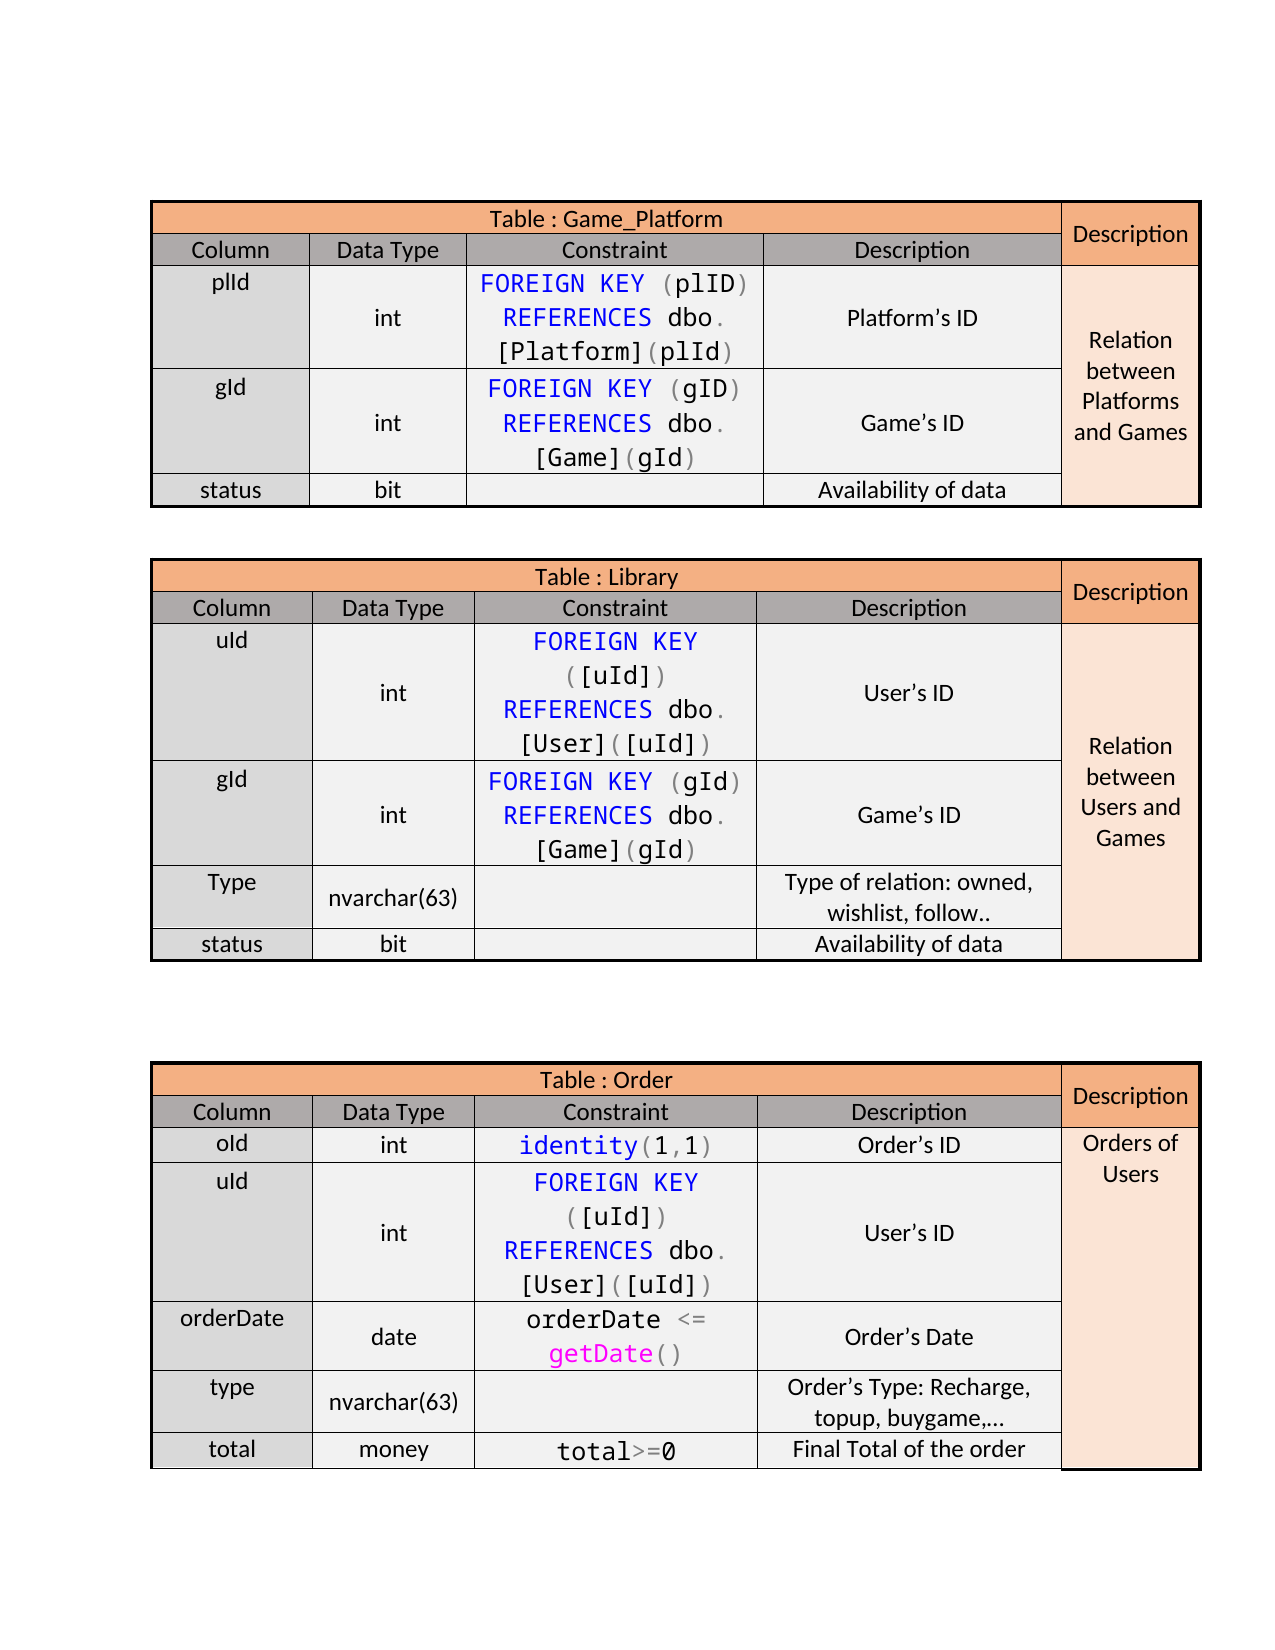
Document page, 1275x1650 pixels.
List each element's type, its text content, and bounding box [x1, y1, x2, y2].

table_cell [475, 1371, 757, 1432]
table_cell gId [153, 369, 309, 473]
table_cell Relation between Users and Games [1062, 624, 1198, 959]
table_cell FOREIGN KEY (plID) REFERENCES dbo.[Platform](plId) [467, 266, 763, 368]
table_cell status [153, 929, 312, 959]
table_cell nvarchar(63) [313, 1371, 474, 1432]
table_cell date [313, 1302, 474, 1370]
table_cell Column [153, 234, 309, 265]
table_cell int [313, 1163, 474, 1301]
table_cell gId [153, 761, 312, 865]
table_cell FOREIGN KEY ([uId]) REFERENCES dbo.[User]([uId]) [475, 624, 756, 760]
table_header Table : Library [153, 561, 1061, 591]
table_cell total [153, 1433, 312, 1467]
table_cell Type of relation: owned, wishlist, follow.. [757, 866, 1061, 927]
table_cell type [153, 1371, 312, 1432]
table_cell uId [153, 1163, 312, 1301]
table_cell Order’s ID [758, 1128, 1061, 1162]
table_cell FOREIGN KEY ([uId]) REFERENCES dbo.[User]([uId]) [475, 1163, 757, 1301]
table_cell nvarchar(63) [313, 866, 474, 927]
table_header Table : Order [153, 1065, 1061, 1095]
table_cell Order’s Date [758, 1302, 1061, 1370]
table_cell Constraint [467, 234, 763, 265]
table_cell Order’s Type: Recharge, topup, buygame,… [758, 1371, 1061, 1432]
table_header Table : Game_Platform [153, 203, 1061, 233]
table_cell Column [153, 1096, 312, 1127]
table_cell Type [153, 866, 312, 927]
table_cell Final Total of the order [758, 1433, 1061, 1467]
table_cell [475, 866, 756, 927]
table_cell plId [153, 266, 309, 368]
table_cell Orders of Users [1062, 1128, 1198, 1467]
table_cell int [310, 266, 466, 368]
table_cell Description [764, 234, 1061, 265]
table_cell Constraint [475, 1096, 757, 1127]
table_cell bit [310, 474, 466, 505]
table_cell Description [758, 1096, 1061, 1127]
table_cell Constraint [475, 592, 756, 623]
table_cell Game’s ID [757, 761, 1061, 865]
table_cell Relation between Platforms and Games [1062, 266, 1198, 505]
table_cell money [313, 1433, 474, 1467]
table_cell Availability of data [764, 474, 1061, 505]
table_cell bit [313, 929, 474, 959]
table_header Description [1062, 203, 1198, 265]
table_cell Column [153, 592, 312, 623]
table_cell Description [757, 592, 1061, 623]
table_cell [467, 369, 763, 473]
table_cell int [313, 761, 474, 865]
table_cell int [310, 369, 466, 473]
table_cell [467, 474, 763, 505]
table_cell oId [153, 1128, 312, 1162]
table_cell total>=0 [475, 1433, 757, 1467]
table_cell orderDate [153, 1302, 312, 1370]
table_cell [475, 929, 756, 959]
table_header Description [1062, 1065, 1198, 1127]
table_cell User’s ID [758, 1163, 1061, 1301]
table_cell User’s ID [757, 624, 1061, 760]
table_cell Availability of data [757, 929, 1061, 959]
table_cell FOREIGN KEY (gId) REFERENCES dbo.[Game](gId) [475, 761, 756, 865]
table_header Description [1062, 561, 1198, 623]
table_cell Data Type [313, 592, 474, 623]
table_cell int [313, 624, 474, 760]
table_cell uId [153, 624, 312, 760]
table_cell status [153, 474, 309, 505]
table_cell Data Type [310, 234, 466, 265]
table_cell Data Type [313, 1096, 474, 1127]
table_cell identity(1,1) [475, 1128, 757, 1162]
table_cell Game’s ID [764, 369, 1061, 473]
table_cell int [313, 1128, 474, 1162]
table_cell orderDate <= getDate() [475, 1302, 757, 1370]
table_cell Platform’s ID [764, 266, 1061, 368]
